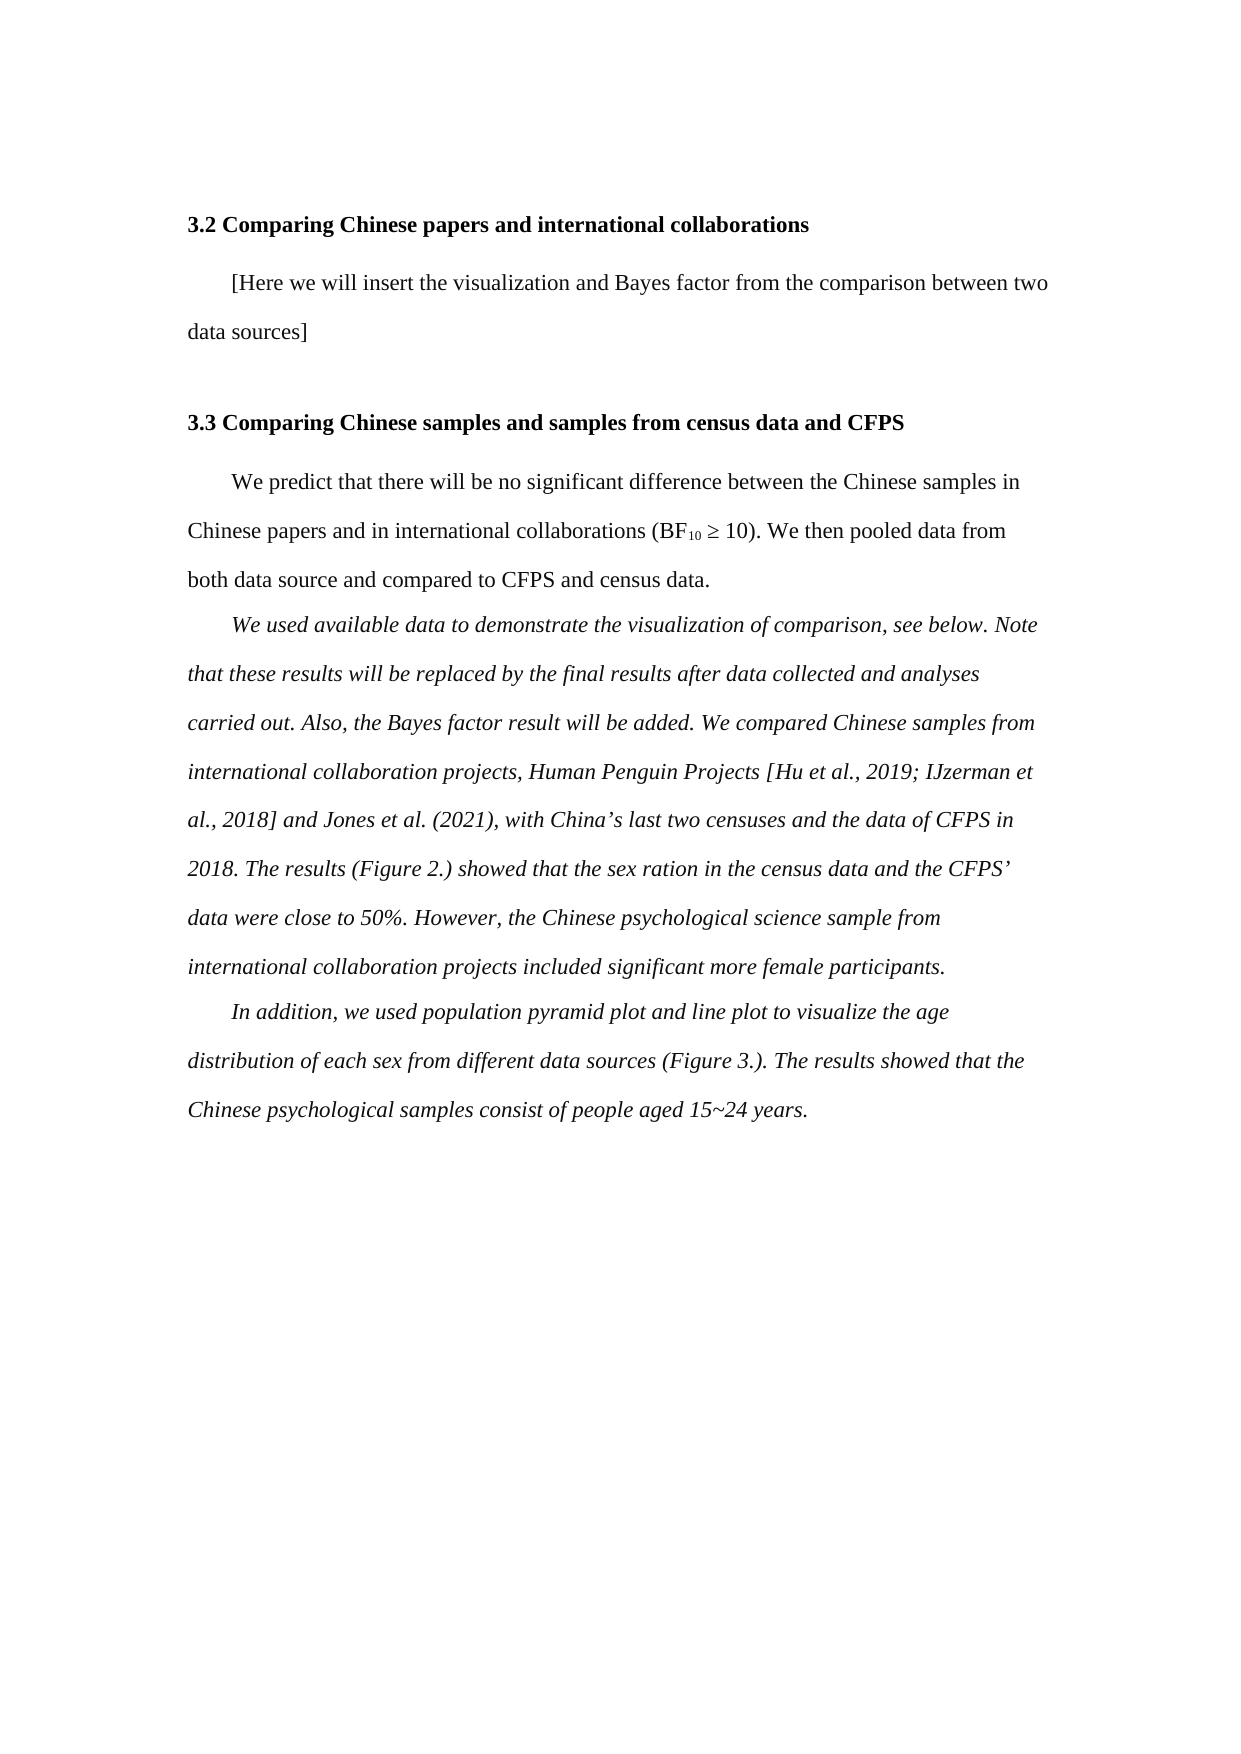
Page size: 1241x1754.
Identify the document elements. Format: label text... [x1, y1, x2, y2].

text In addition, we used population pyramid plot and line plot to visualize the age distribution of each sex from different data sources (Figure 3.). The results showed that the Chinese psychological samples consist of people aged 15~24 years. [187, 995, 1053, 1125]
text We used available data to demonstrate the visualization of comparison, see below. Note that these results will be replaced by the final results after data collected and analyses carried out. Also, the Bayes factor result will be added. We compared Chinese samples from international collaboration projects, Human Penguin Projects [Hu et al., 2019; IJzerman et al., 2018] and Jones et al. (2021), with China’s last two censuses and the data of CFPS in 2018. The results (Figure 2.) showed that the sex ration in the census data and the CFPS’ data were close to 50%. However, the Chinese psychological science sample from international collaboration projects included significant more female participants. [187, 608, 1053, 982]
text We predict that there will be no significant difference between the Chinese samples in Chinese papers and in international collaborations (BF10 ≥ 10). We then pooled data from both data source and compared to CFPS and census data. [187, 465, 1053, 595]
text [Here we will insert the visualization and Bayes factor from the comparison between two data sources] [187, 266, 1053, 348]
text 3.2 Comparing Chinese papers and international collaborations [187, 208, 1053, 240]
text 3.3 Comparing Chinese samples and samples from census data and CFPS [187, 406, 1053, 439]
